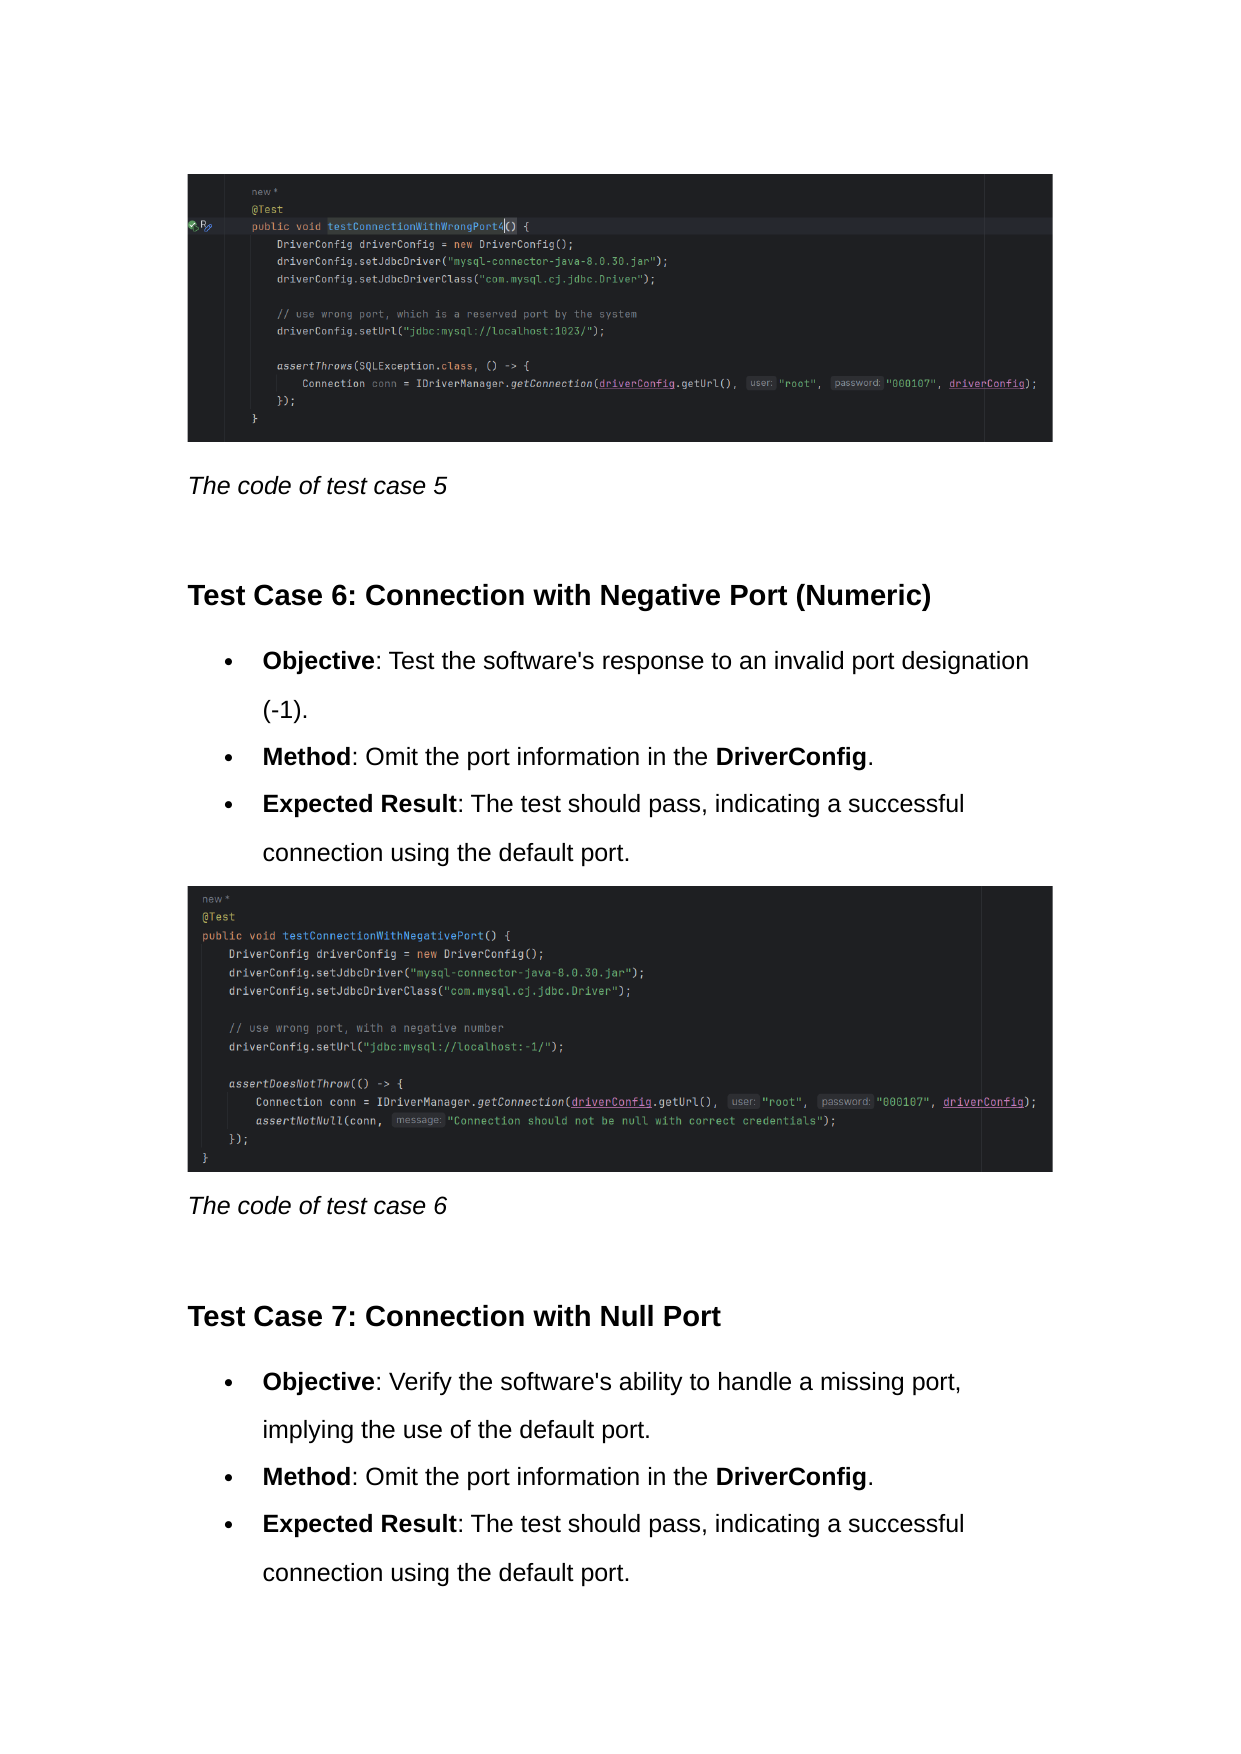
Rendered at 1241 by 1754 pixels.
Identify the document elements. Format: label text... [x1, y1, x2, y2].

list Objective: Test the software's response to an invalid port designation (-1). [225, 644, 1053, 726]
list Expected Result: The test should pass, indicating a successful connection using the default port. [225, 787, 1053, 868]
text Test Case 6: Connection with Negative Port (Numeric) [187, 563, 1053, 628]
text Test Case 7: Connection with Null Port [187, 1283, 1053, 1348]
picture [187, 174, 1053, 442]
list Method: Omit the port information in the DriverConfig. [225, 740, 1053, 772]
list Expected Result: The test should pass, indicating a successful connection using the default port. [225, 1507, 1053, 1589]
list Method: Omit the port information in the DriverConfig. [225, 1461, 1053, 1493]
picture [187, 886, 1053, 1172]
text The code of test case 5 [187, 469, 1053, 501]
list Objective: Verify the software's ability to handle a missing port, implying the use of the default port. [225, 1365, 1053, 1446]
text The code of test case 6 [187, 1189, 1053, 1222]
